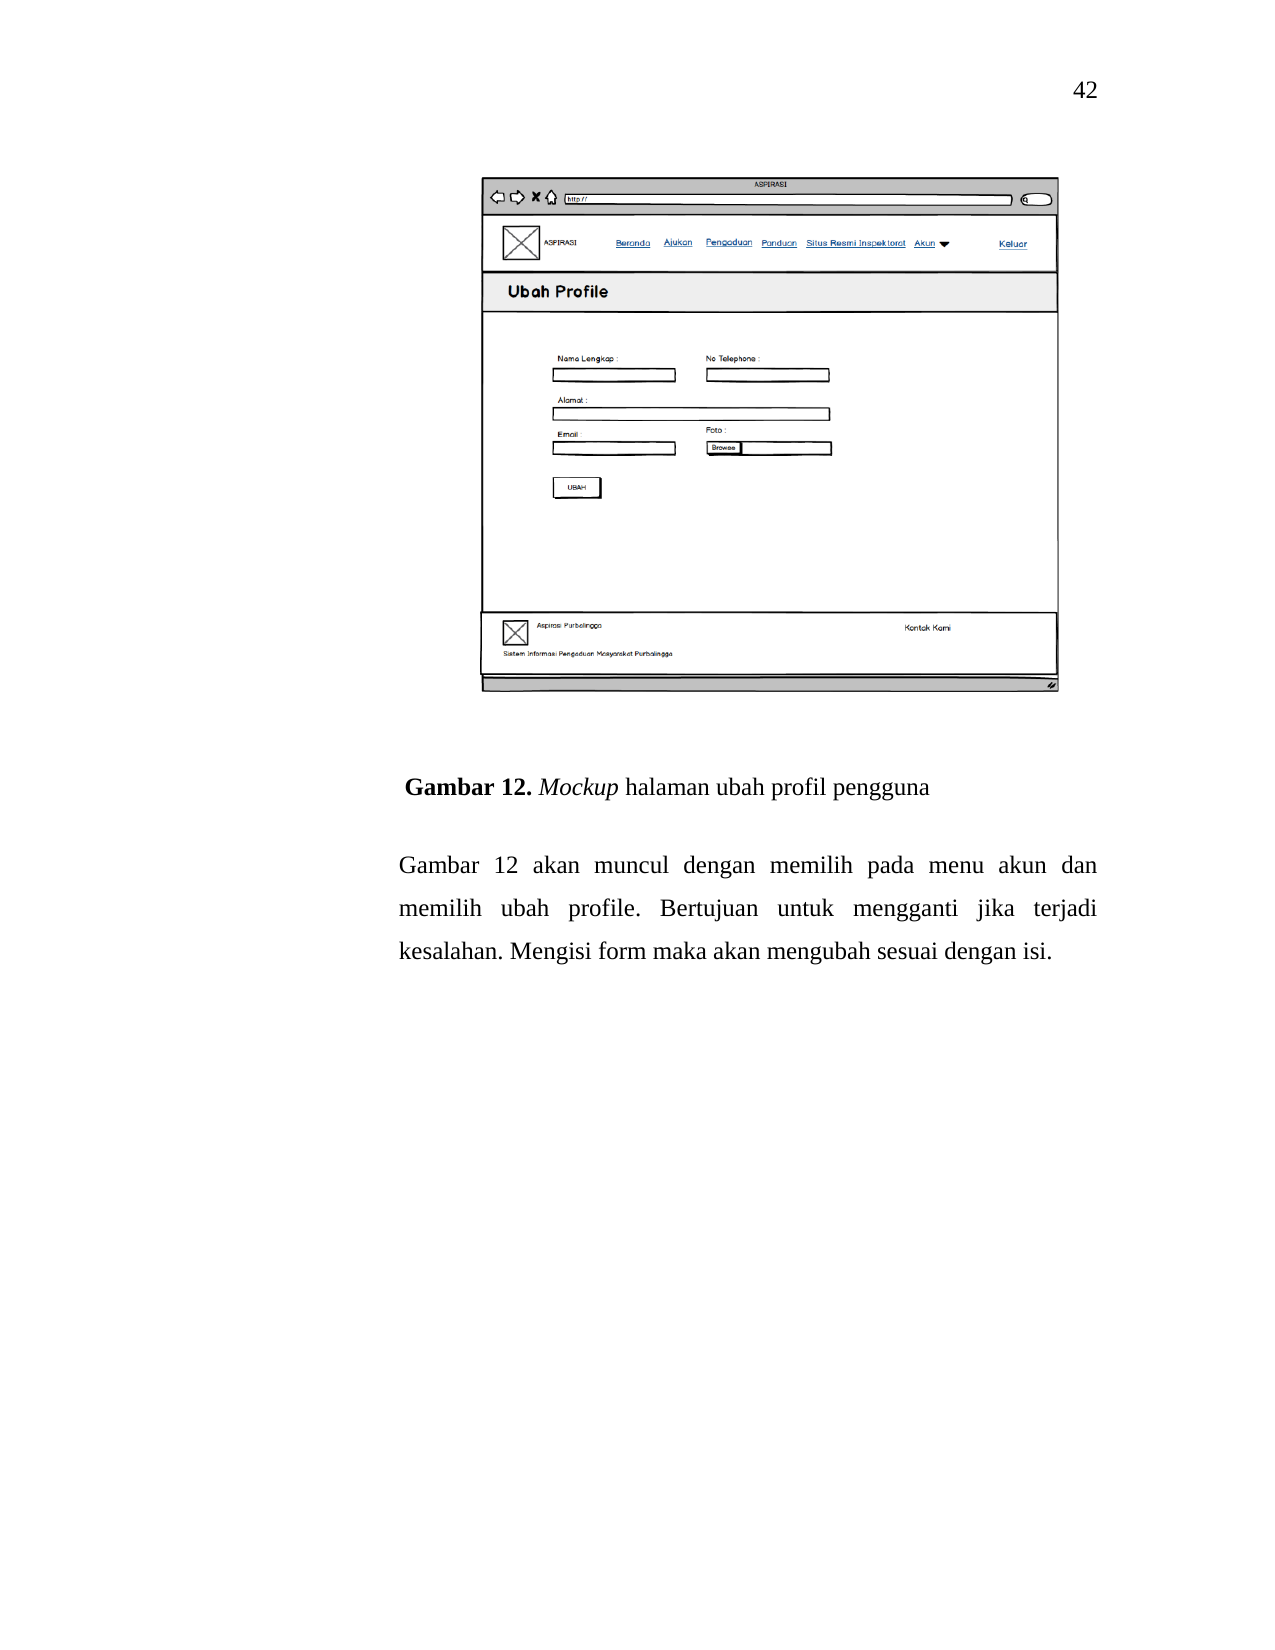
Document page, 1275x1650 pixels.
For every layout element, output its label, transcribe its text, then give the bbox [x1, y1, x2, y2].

picture [480, 177, 1059, 692]
text Gambar 12. Mockup halaman ubah profil pengguna [236, 772, 1098, 800]
list Gambar 12 akan muncul dengan memilih pada menu akun dan memilih ubah profile. Bertujuan untuk mengganti jika terjadi kesalahan. Mengisi form maka akan mengubah sesuai dengan isi. [399, 850, 1098, 965]
